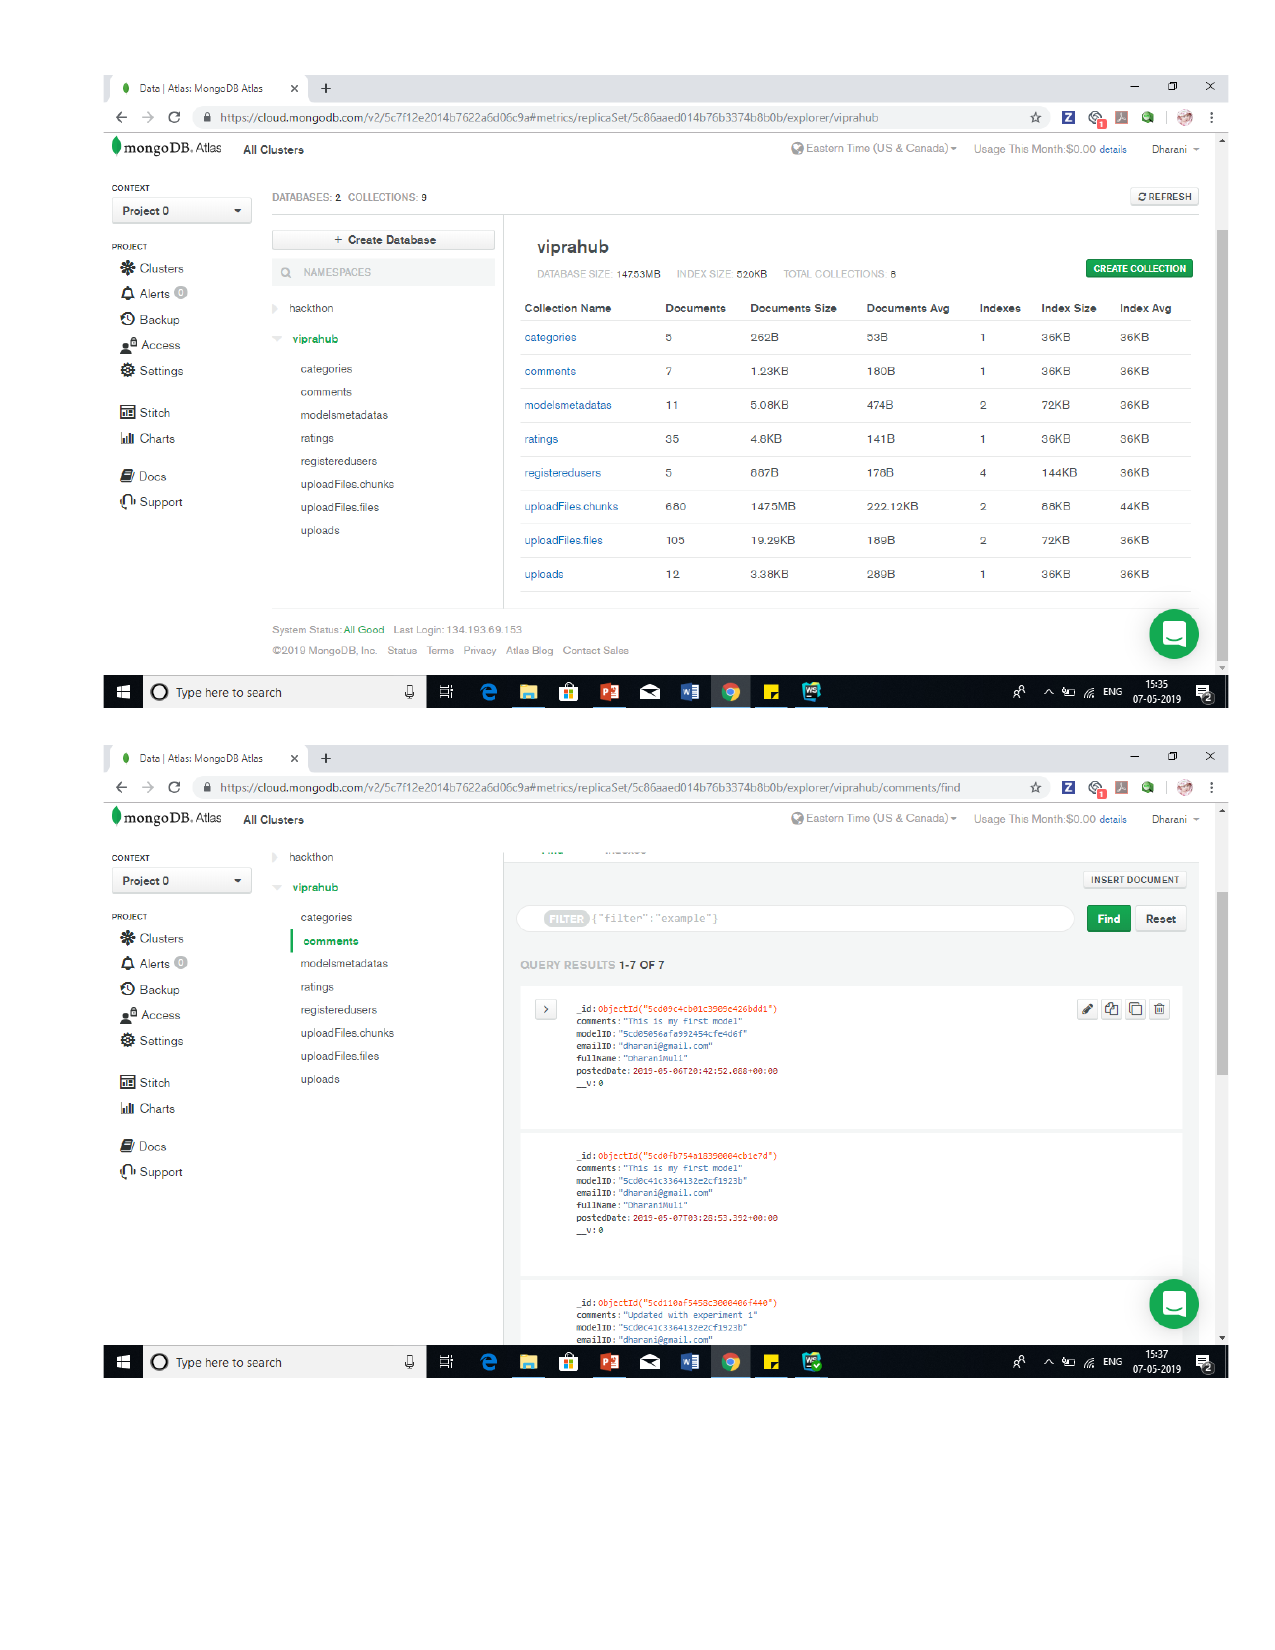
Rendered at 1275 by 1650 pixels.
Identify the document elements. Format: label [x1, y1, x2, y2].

picture [103, 745, 1229, 1378]
picture [103, 75, 1229, 708]
